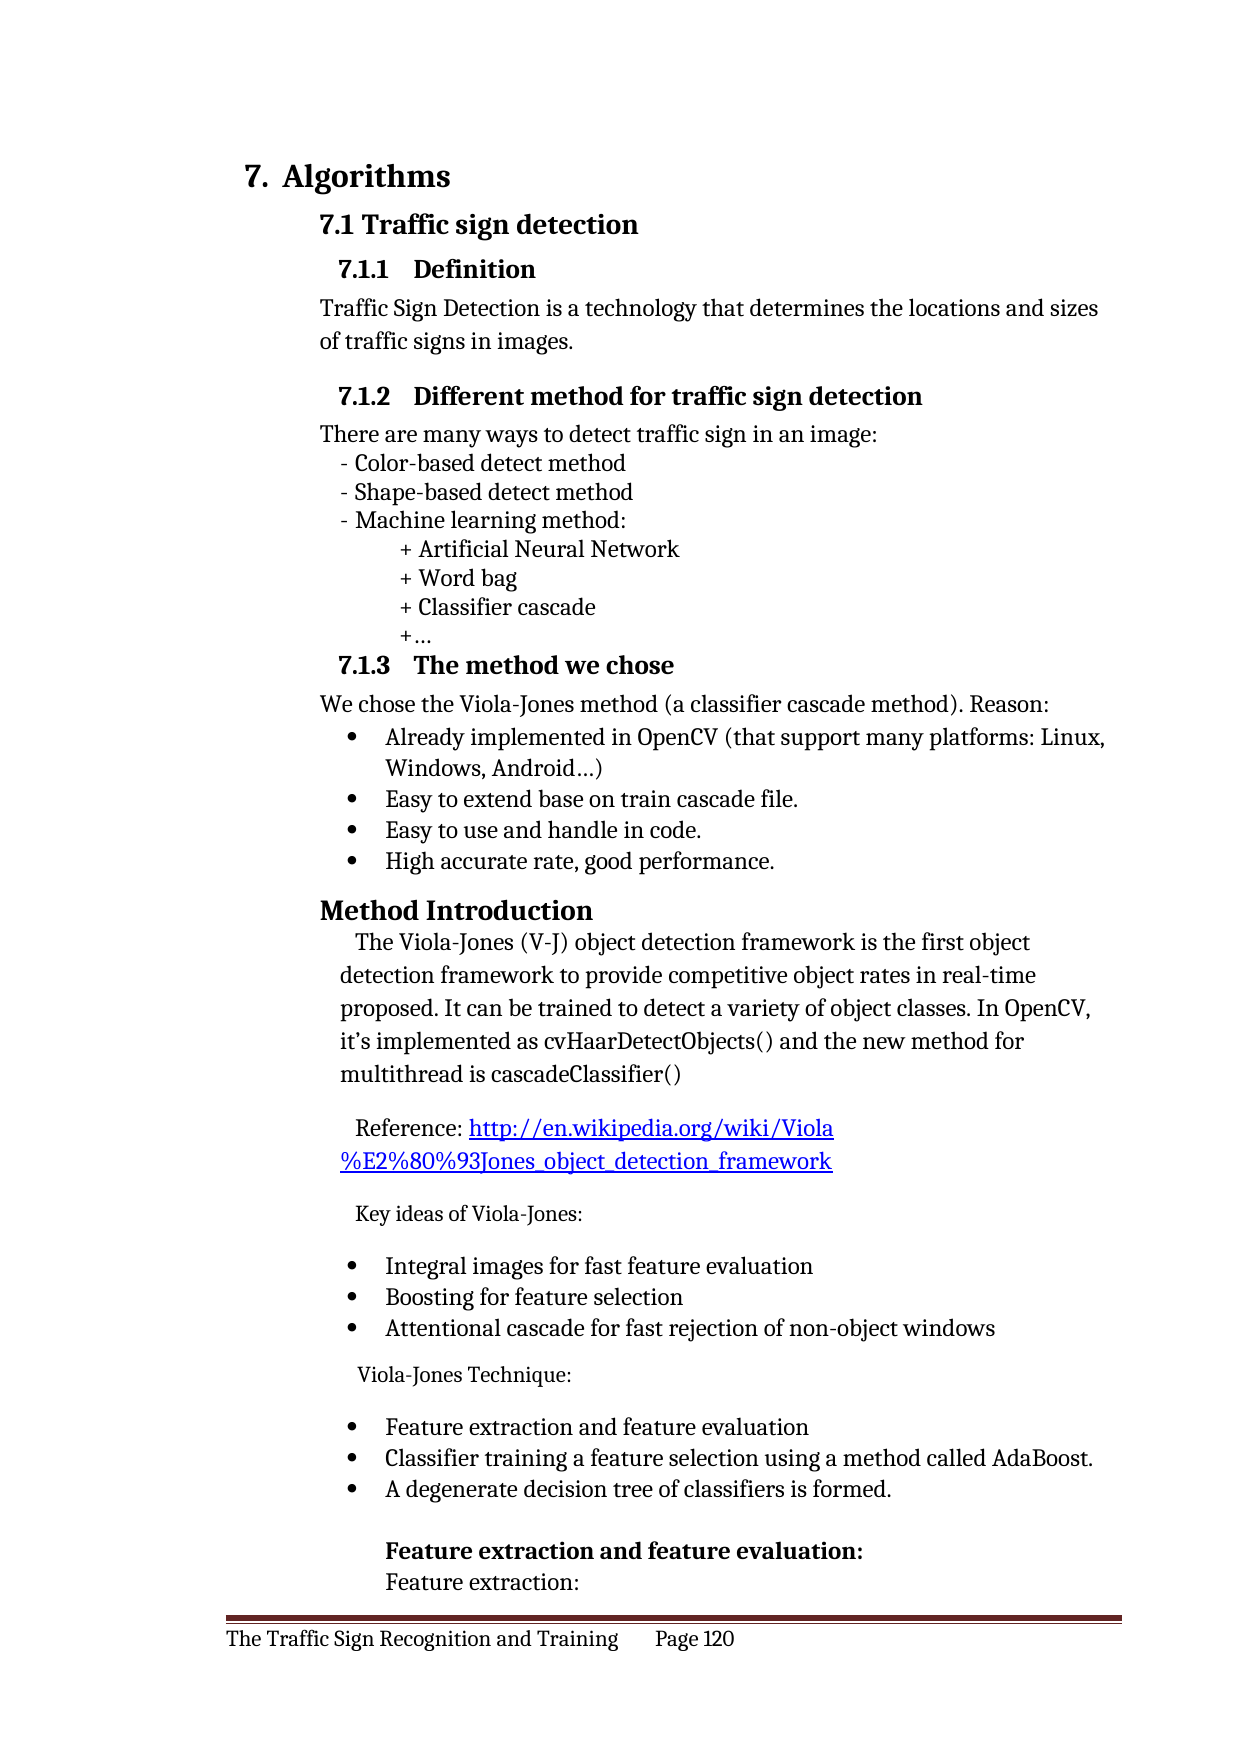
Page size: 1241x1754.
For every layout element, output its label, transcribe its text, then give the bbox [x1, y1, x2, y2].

list Integral images for fast feature evaluation [348, 1252, 1122, 1281]
list Classifier training a feature selection using a method called AdaBoost. [348, 1444, 1122, 1472]
subtitle The method we chose [338, 650, 1122, 681]
subtitle Definition [338, 254, 1122, 285]
list Easy to extend base on train cascade file. [348, 785, 1122, 813]
text Reference: http://en.wikipedia.org/wiki/Viola%E2%80%93Jones_object_detection_framework [340, 1114, 1122, 1176]
subtitle Traffic sign detection [319, 208, 1122, 242]
list + Artificial Neural Network [399, 535, 1122, 564]
list Boosting for feature selection [348, 1283, 1122, 1312]
list Machine learning method: [340, 506, 1122, 535]
text Key ideas of Viola-Jones: [340, 1201, 1122, 1227]
subtitle Algorithms [244, 157, 1122, 196]
text Method Introduction [319, 894, 1122, 928]
list + Word bag [399, 564, 1122, 593]
text Viola-Jones Technique: [357, 1362, 1122, 1388]
subtitle Different method for traffic sign detection [338, 381, 1122, 412]
list +… [399, 621, 1122, 650]
text Traffic Sign Detection is a technology that determines the locations and sizes of traffic signs in images. [319, 294, 1122, 356]
list + Classifier cascade [399, 593, 1122, 621]
list Easy to use and handle in code. [348, 816, 1122, 844]
list Already implemented in OpenCV (that support many platforms: Linux, Windows, Android…) [348, 723, 1122, 782]
list High accurate rate, good performance. [348, 847, 1122, 876]
text The Viola-Jones (V-J) object detection framework is the first object detection framework to provide competitive object rates in real-time proposed. It can be trained to detect a variety of object classes. In OpenCV, it’s implemented as cvHaarDetectObjects() and the new method for multithread is cascadeClassifier() [340, 928, 1122, 1089]
list Attentional cascade for fast rejection of non-object windows [348, 1314, 1122, 1343]
list Feature extraction and feature evaluation [348, 1413, 1122, 1441]
list Feature extraction: [385, 1568, 1122, 1597]
text There are many ways to detect traffic sign in an image: [319, 420, 1122, 449]
list Feature extraction and feature evaluation: [385, 1537, 1122, 1566]
list Color-based detect method [340, 449, 1122, 478]
list Shape-based detect method [340, 478, 1122, 506]
text We chose the Viola-Jones method (a classifier cascade method). Reason: [319, 689, 1122, 718]
list A degenerate decision tree of classifiers is formed. [348, 1475, 1122, 1503]
